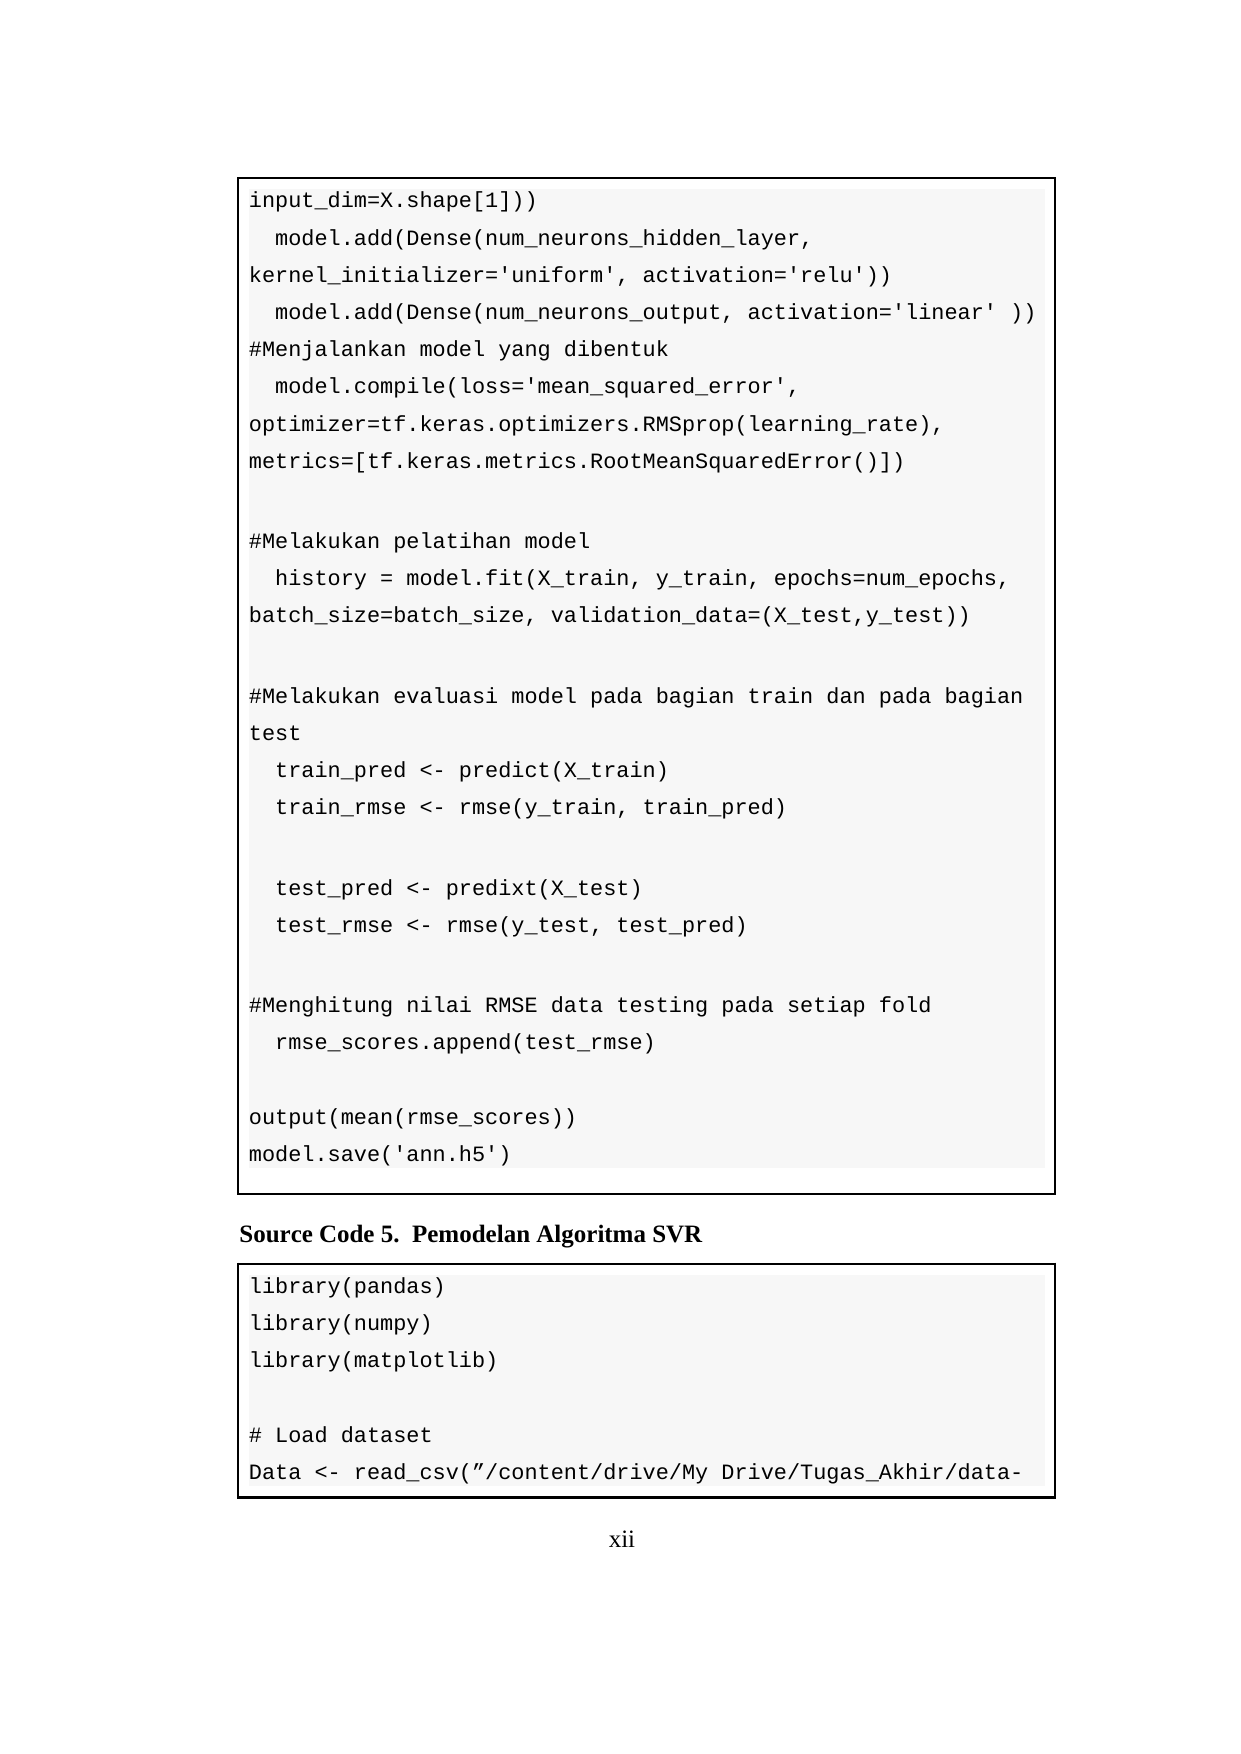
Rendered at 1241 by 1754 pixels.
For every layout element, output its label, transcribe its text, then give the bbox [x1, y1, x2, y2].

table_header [239, 179, 1054, 1192]
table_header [239, 1265, 1054, 1496]
text Source Code 5. Pemodelan Algoritma SVR [239, 1219, 1004, 1248]
